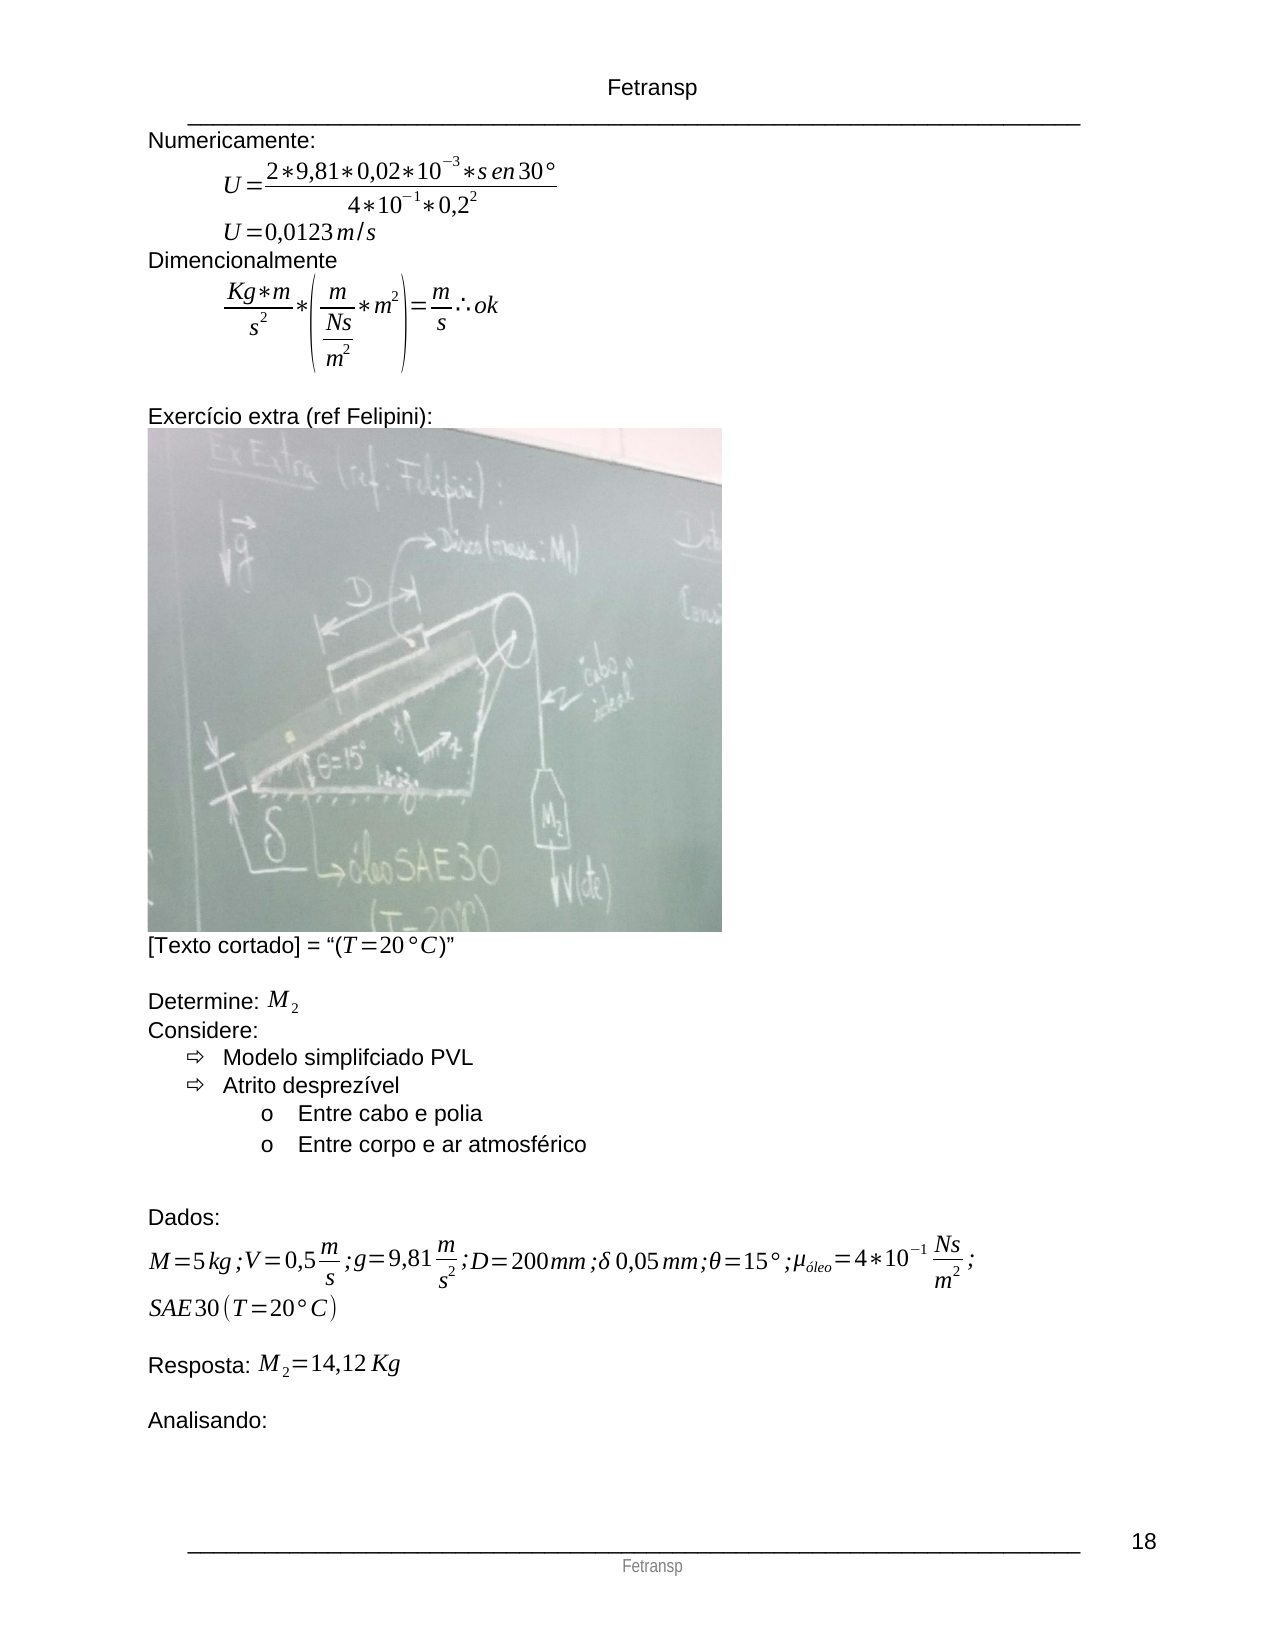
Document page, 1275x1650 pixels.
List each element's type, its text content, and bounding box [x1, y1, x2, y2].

list Atrito desprezível [185, 1072, 1157, 1098]
text [Texto cortado] = “()” [148, 932, 1157, 959]
picture [147, 428, 722, 932]
text Resposta: [148, 1349, 1157, 1381]
text Dados: [148, 1204, 1157, 1231]
text Analisando: [148, 1407, 1157, 1434]
text Considere: [148, 1017, 1157, 1043]
text Dimencionalmente [148, 247, 1157, 273]
text Determine: [148, 986, 1157, 1017]
list Entre corpo e ar atmosférico [260, 1131, 1157, 1159]
text Numericamente: [148, 127, 1157, 153]
list Modelo simplifciado PVL [185, 1043, 1157, 1070]
text Exercício extra (ref Felipini): [148, 403, 1157, 429]
list Entre cabo e polia [260, 1100, 1157, 1129]
